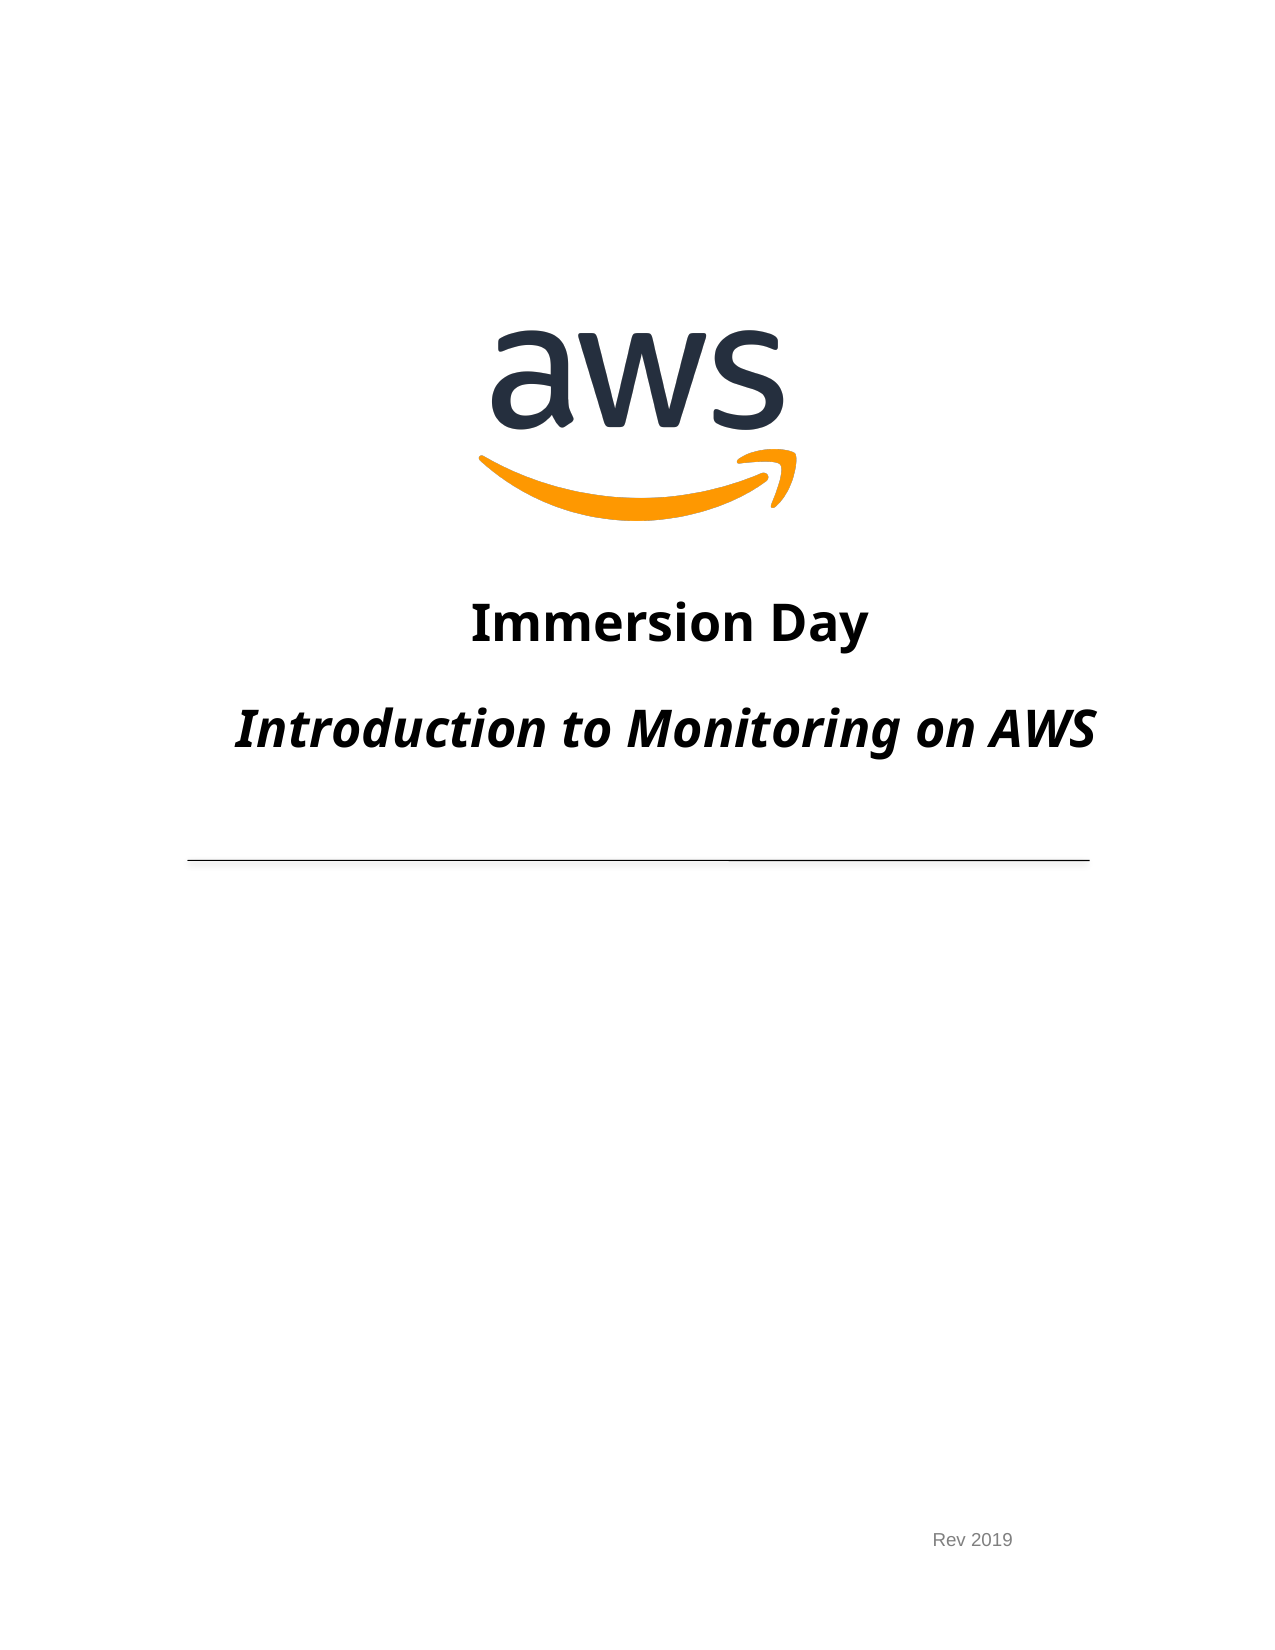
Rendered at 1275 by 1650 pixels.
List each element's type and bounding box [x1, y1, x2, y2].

picture [477, 330, 798, 522]
